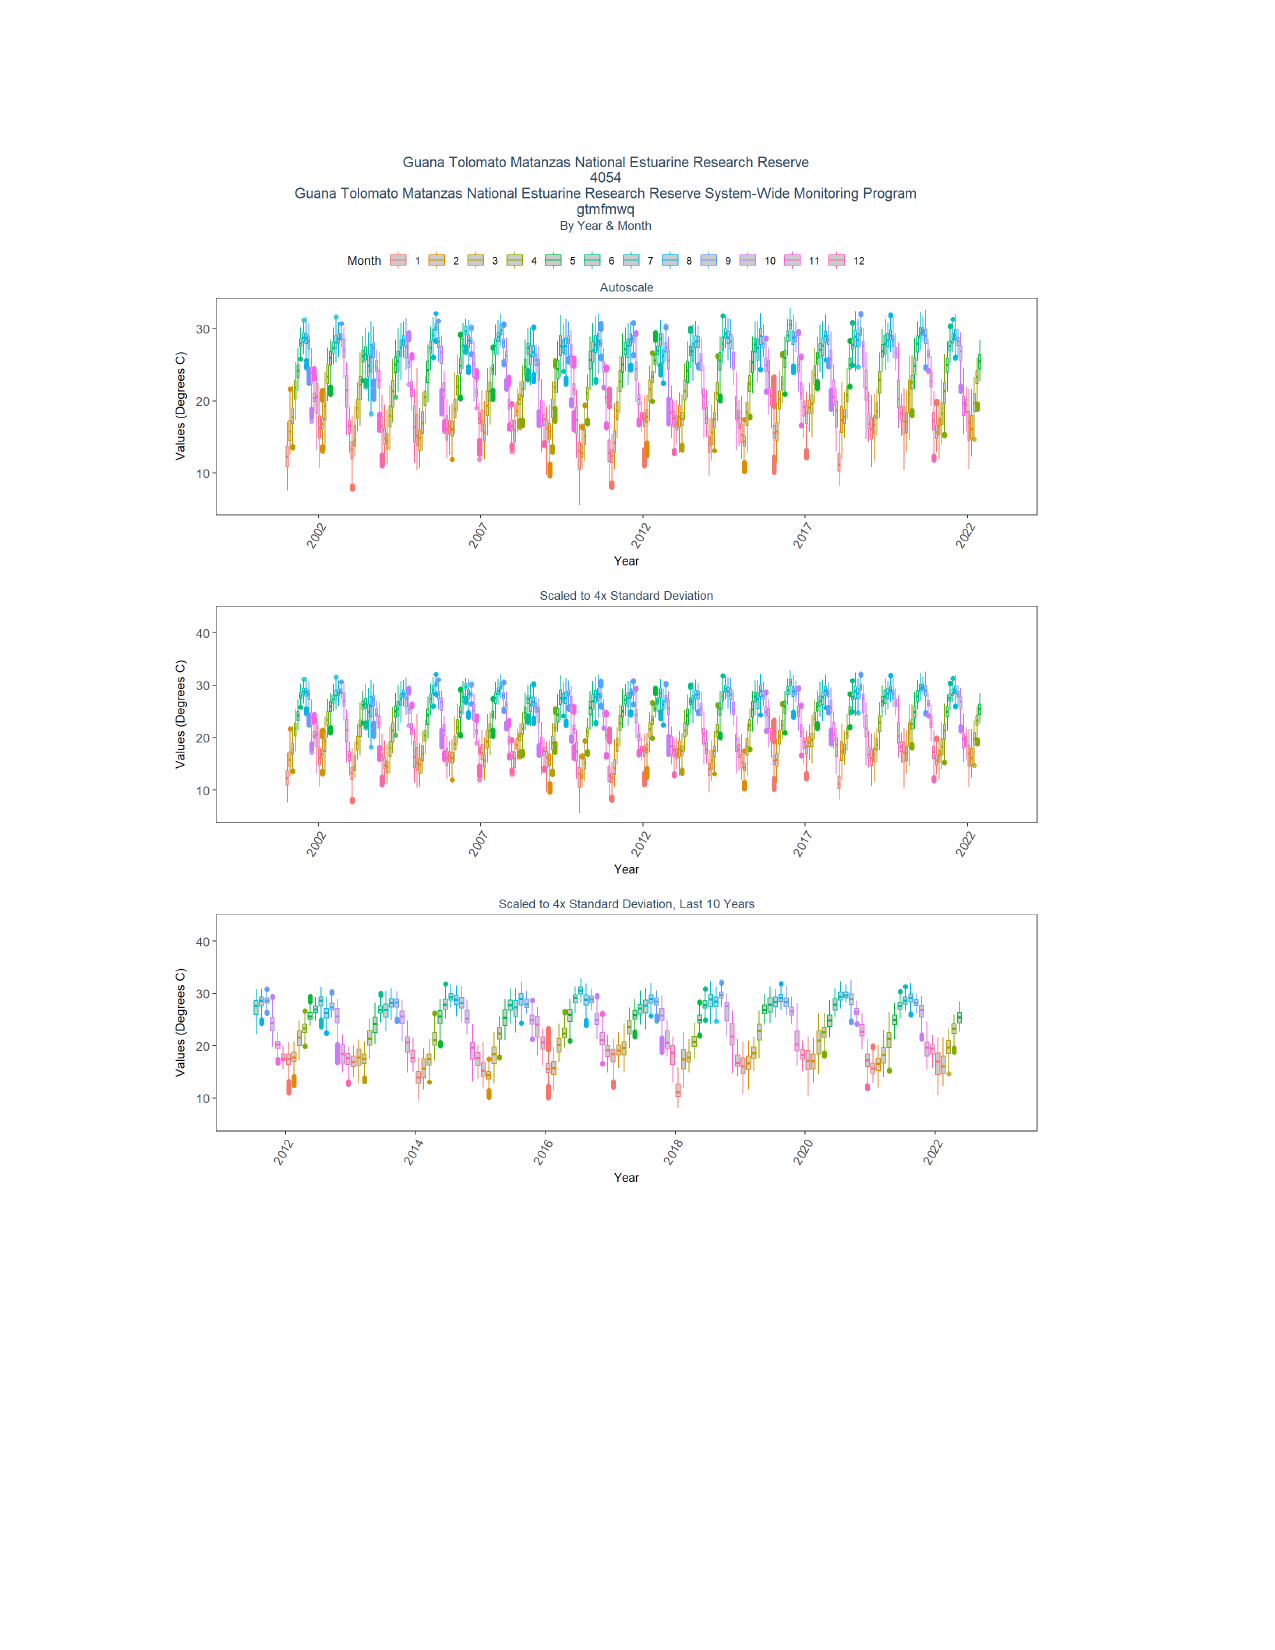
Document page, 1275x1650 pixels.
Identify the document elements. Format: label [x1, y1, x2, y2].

picture [168, 150, 1044, 1200]
